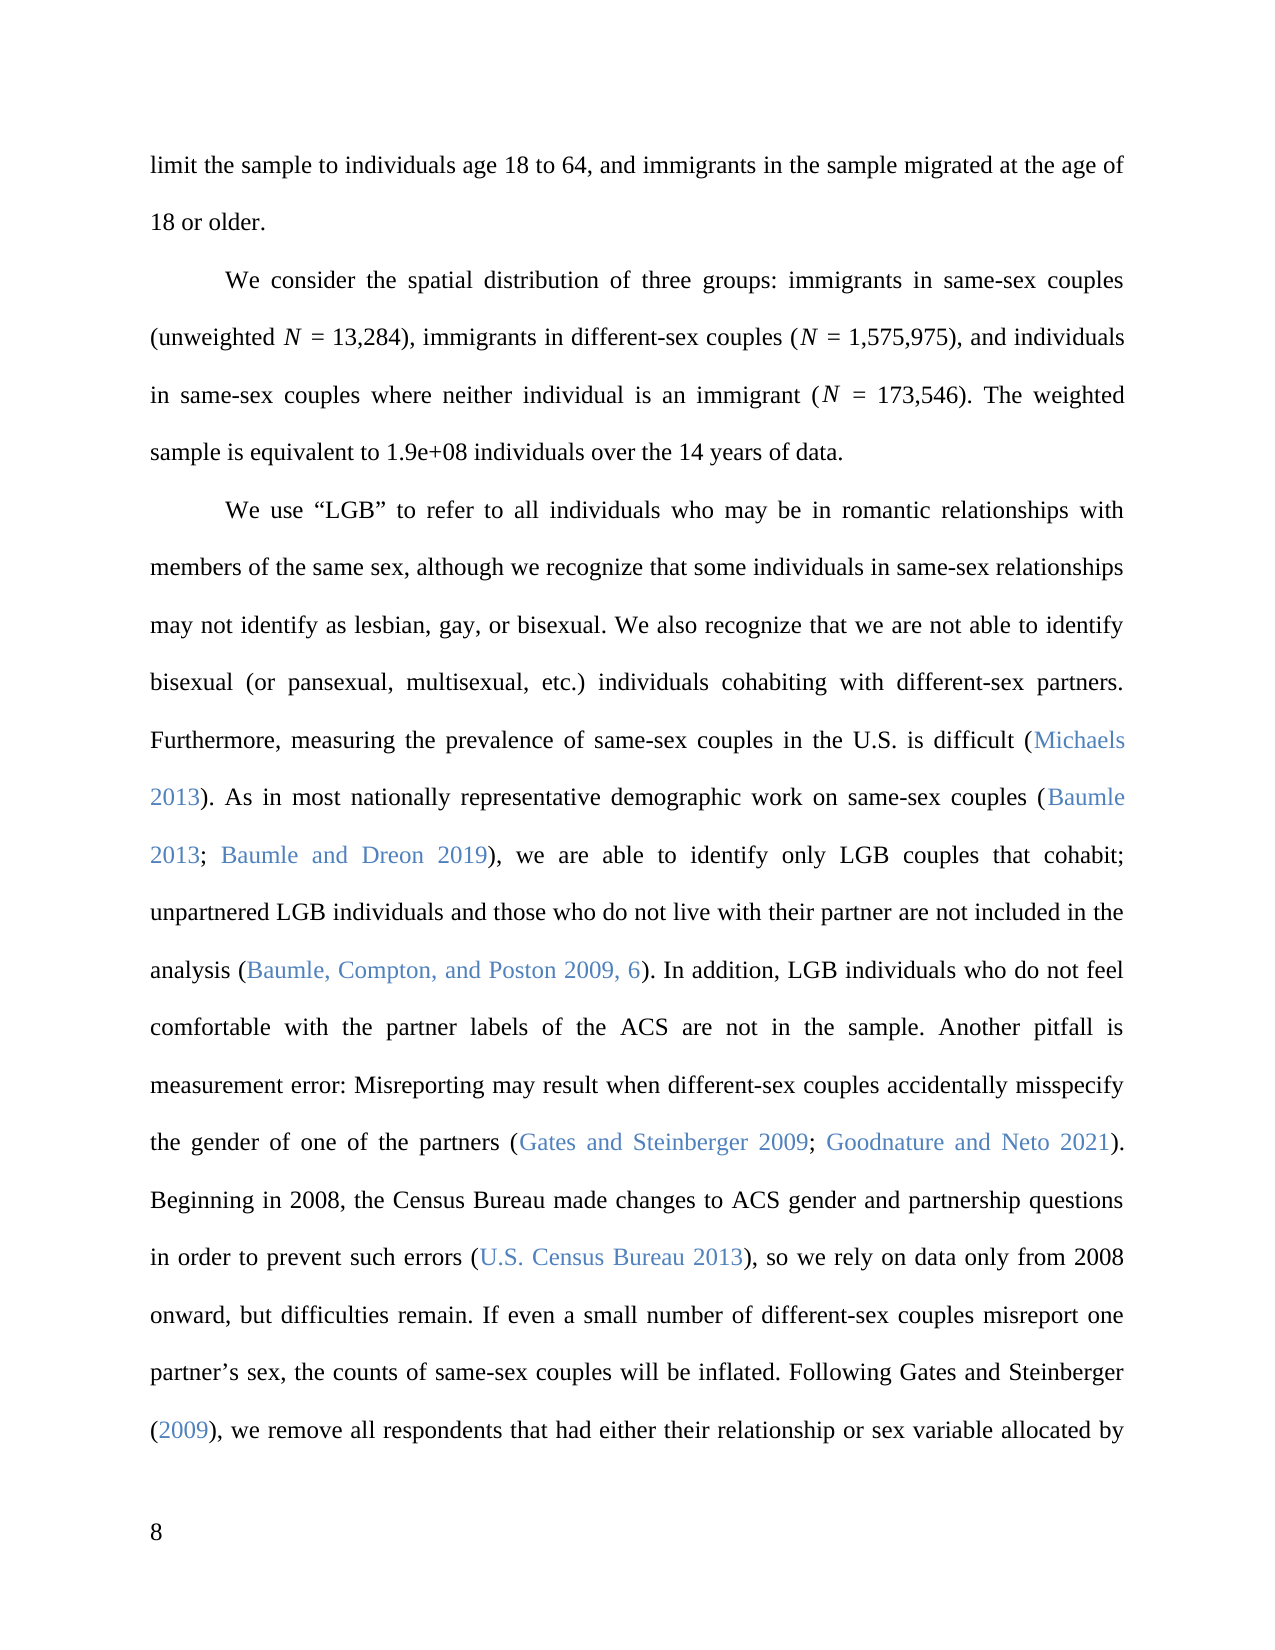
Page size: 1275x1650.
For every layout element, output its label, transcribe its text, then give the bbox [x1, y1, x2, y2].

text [150, 495, 1125, 1444]
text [150, 150, 1125, 236]
text We consider the spatial distribution of three groups: immigrants in same-sex couples (unweighted = 13,284), immigrants in different-sex couples ( = 1,575,975), and individuals in same-sex couples where neither individual is an immigrant ( = 173,546). The weighted sample is equivalent to 1.9e+08 individuals over the 14 years of data. [150, 265, 1125, 466]
